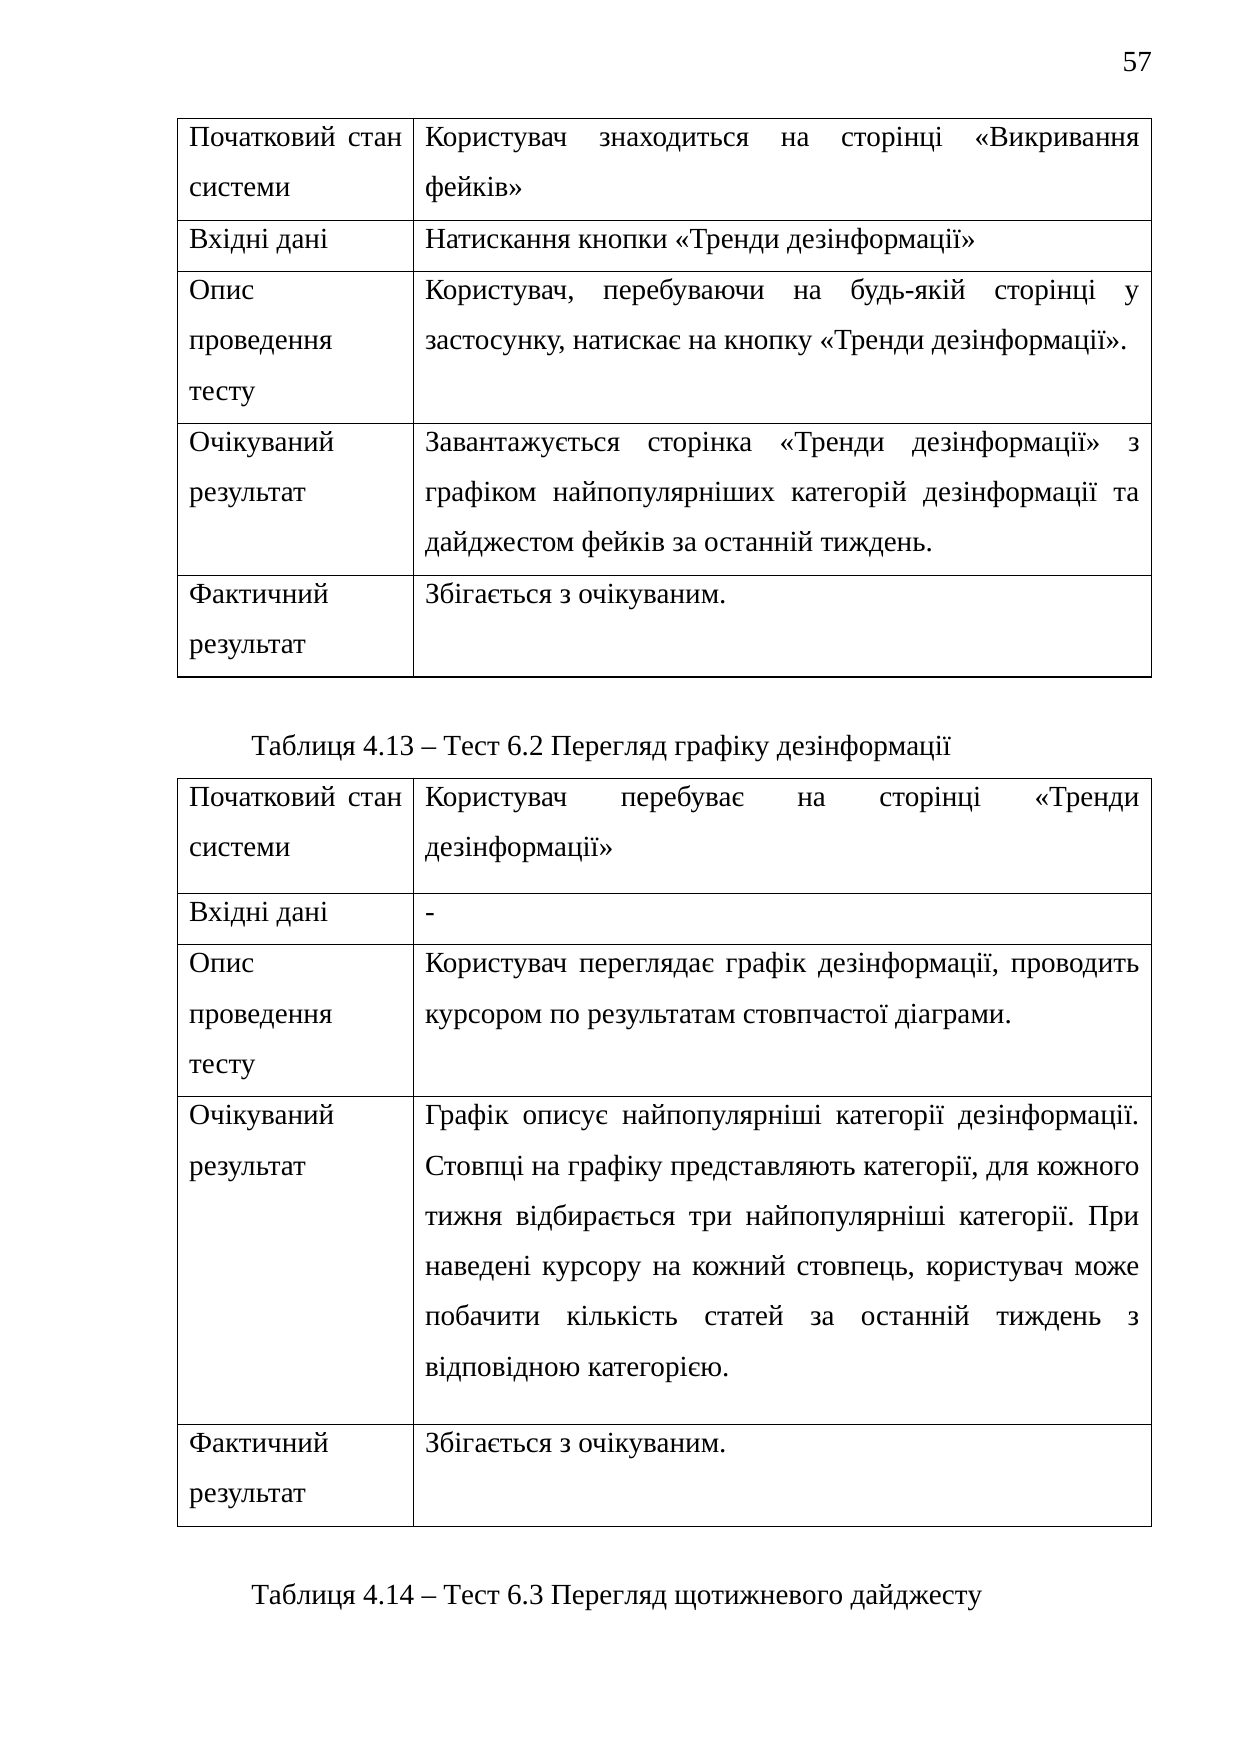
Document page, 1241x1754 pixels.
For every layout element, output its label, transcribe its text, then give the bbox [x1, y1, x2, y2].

table_cell Збігається з очікуваним. [414, 1425, 1151, 1526]
text Таблиця 4.14 – Тест 6.3 Перегляд щотижневого дайджесту [177, 1577, 1152, 1610]
table_header Початковий стан системи [178, 779, 413, 893]
text Таблиця 4.13 – Тест 6.2 Перегляд графіку дезінформації [177, 728, 1152, 761]
table_cell Фактичний результат [178, 576, 413, 676]
table_cell Очікуваний результат [178, 1097, 413, 1424]
table_cell Завантажується сторінка «Тренди дезінформації» з графіком найпопулярніших категорій дезінформації та дайджестом фейків за останній тиждень. [414, 424, 1151, 575]
table_cell Очікуваний результат [178, 424, 413, 575]
table_cell Опис проведення тесту [178, 945, 413, 1096]
table_header Користувач знаходиться на сторінці «Викривання фейків» [414, 119, 1151, 220]
table_cell Збігається з очікуваним. [414, 576, 1151, 676]
table_cell Натискання кнопки «Тренди дезінформації» [414, 221, 1151, 271]
table_cell Фактичний результат [178, 1425, 413, 1526]
table_cell Користувач переглядає графік дезінформації, проводить курсором по результатам стовпчастої діаграми. [414, 945, 1151, 1096]
table_cell Графік описує найпопулярніші категорії дезінформації. Стовпці на графіку представляють категорії, для кожного тижня відбирається три найпопулярніші категорії. При наведені курсору на кожний стовпець, користувач може побачити кількість статей за останній тиждень з відповідною категорією. [414, 1097, 1151, 1424]
table_header Початковий стан системи [178, 119, 413, 220]
table_header Користувач перебуває на сторінці «Тренди дезінформації» [414, 779, 1151, 893]
table_cell - [414, 894, 1151, 944]
table_cell Вхідні дані [178, 894, 413, 944]
table_cell Користувач, перебуваючи на будь-якій сторінці у застосунку, натискає на кнопку «Тренди дезінформації». [414, 272, 1151, 423]
table_cell Вхідні дані [178, 221, 413, 271]
table_cell Опис проведення тесту [178, 272, 413, 423]
